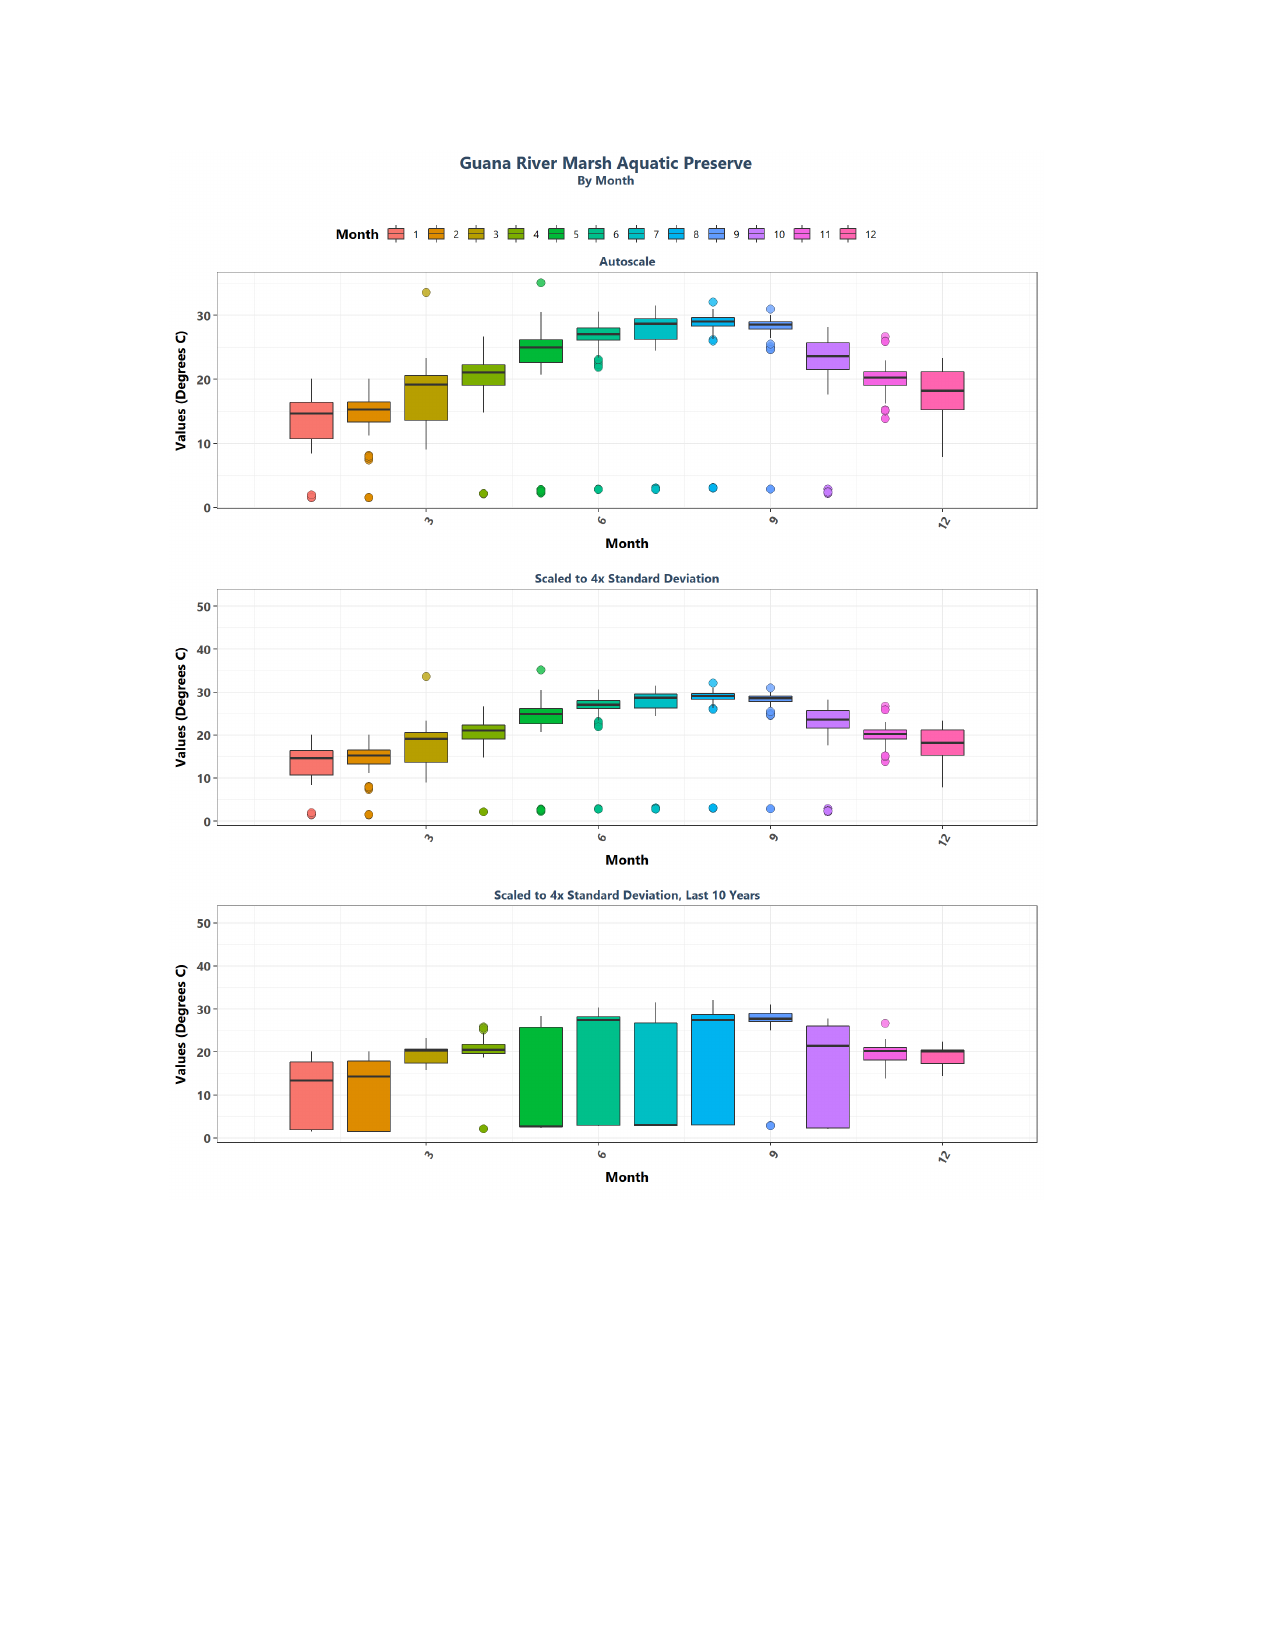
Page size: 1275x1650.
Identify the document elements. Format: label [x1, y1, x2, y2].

picture [168, 150, 1044, 1200]
